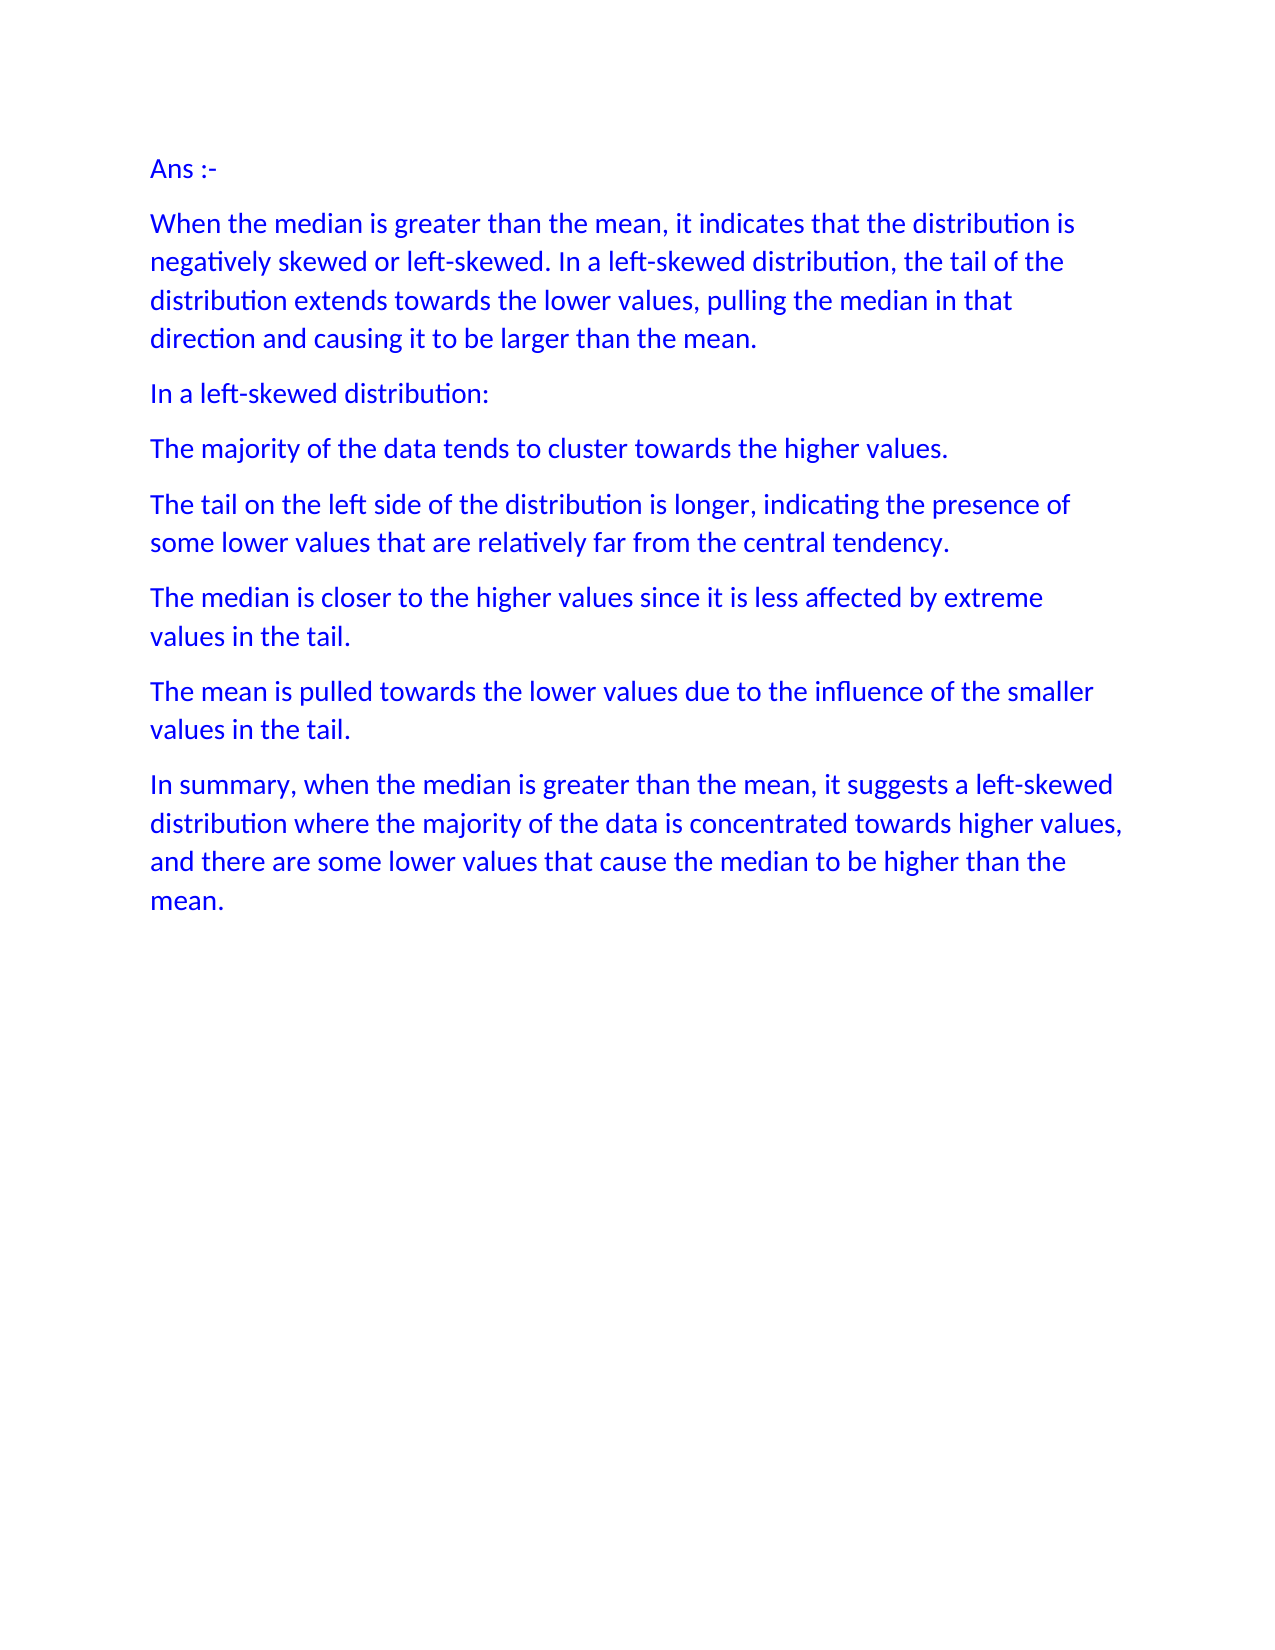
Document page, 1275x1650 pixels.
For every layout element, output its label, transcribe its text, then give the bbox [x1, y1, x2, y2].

text In a left-skewed distribution: [150, 376, 1125, 411]
text The median is closer to the higher values since it is less affected by extreme values in the tail. [150, 579, 1125, 653]
text When the median is greater than the mean, it indicates that the distribution is negatively skewed or left-skewed. In a left-skewed distribution, the tail of the distribution extends towards the lower values, pulling the median in that direction and causing it to be larger than the mean. [150, 205, 1125, 356]
text The majority of the data tends to cluster towards the higher values. [150, 431, 1125, 466]
text Ans :- [150, 150, 1125, 186]
text The tail on the left side of the distribution is longer, indicating the presence of some lower values that are relatively far from the central tendency. [150, 486, 1125, 560]
text The mean is pulled towards the lower values due to the influence of the smaller values in the tail. [150, 673, 1125, 747]
text In summary, when the median is greater than the mean, it suggests a left-skewed distribution where the majority of the data is concentrated towards higher values, and there are some lower values that cause the median to be higher than the mean. [150, 766, 1125, 917]
